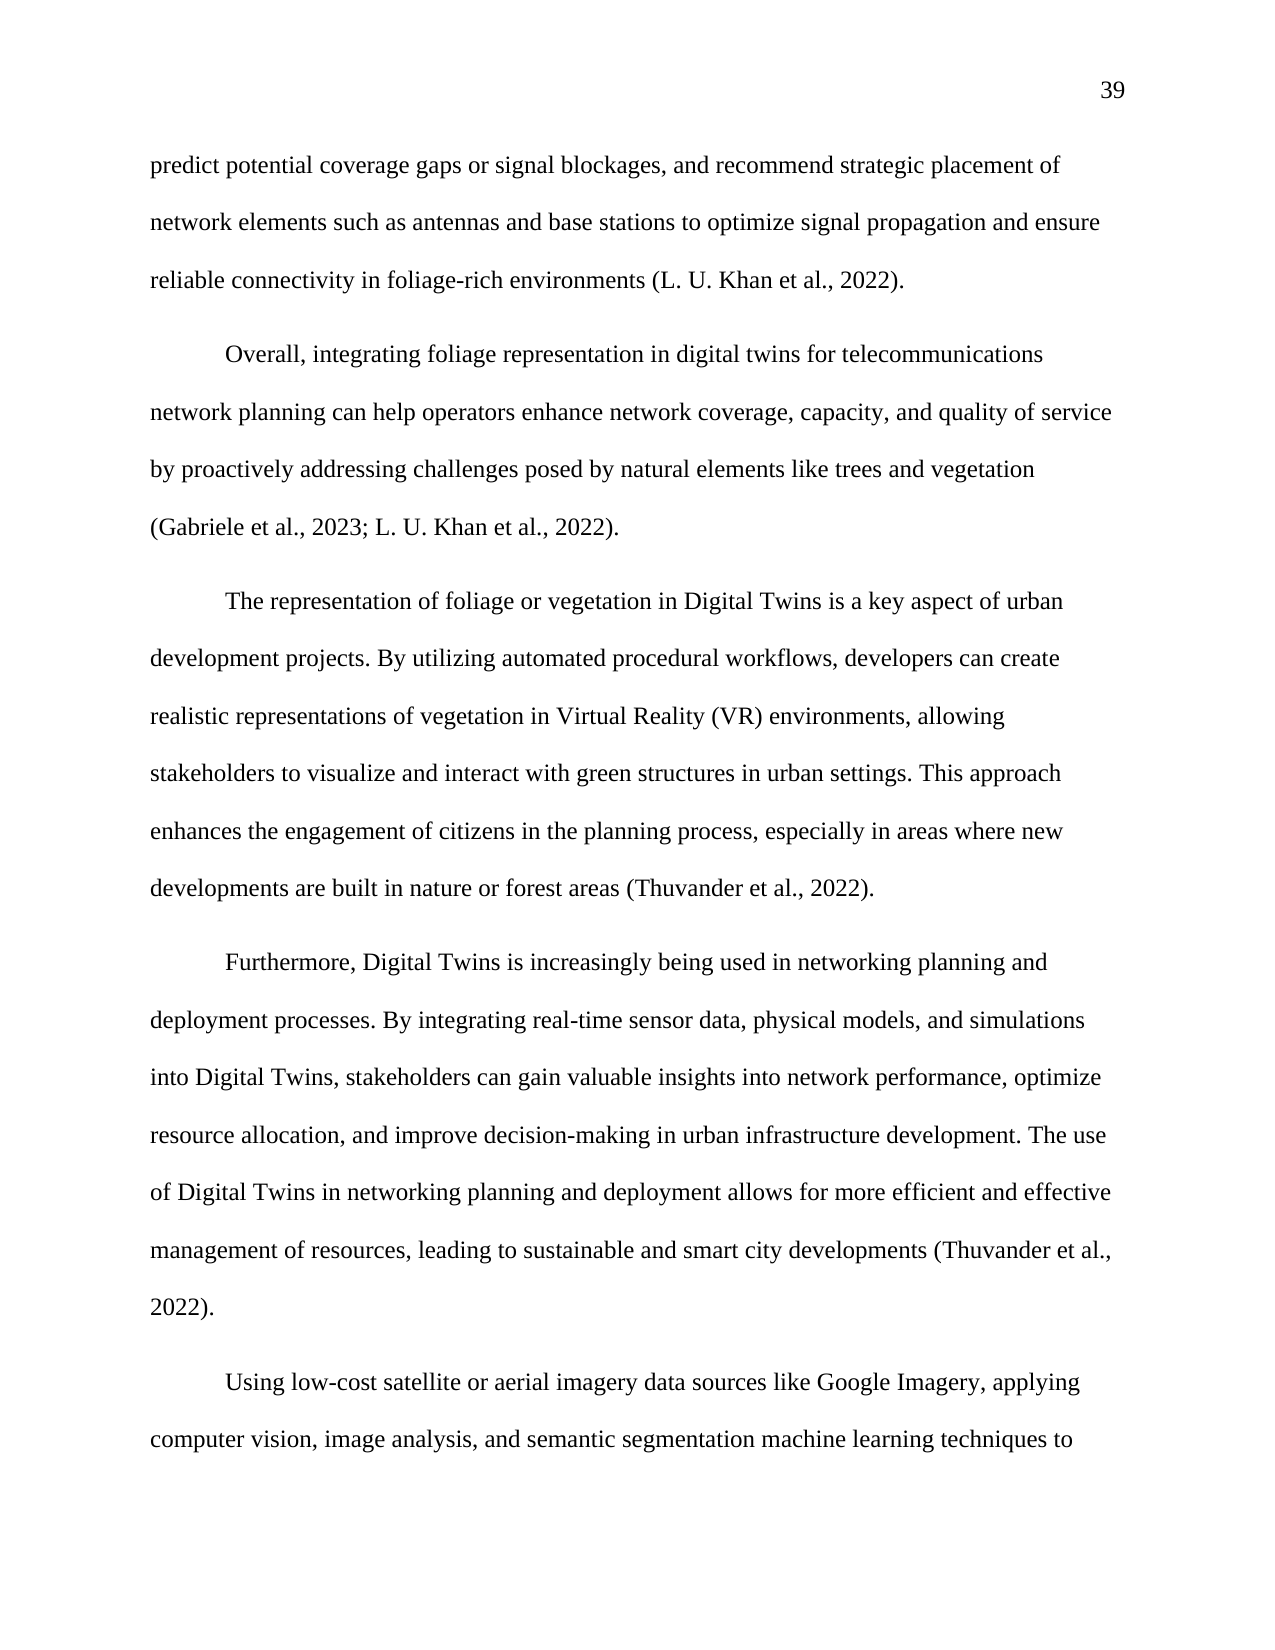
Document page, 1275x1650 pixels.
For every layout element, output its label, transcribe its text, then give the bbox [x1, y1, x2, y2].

text Overall, integrating foliage representation in digital twins for telecommunications network planning can help operators enhance network coverage, capacity, and quality of service by proactively addressing challenges posed by natural elements like trees and vegetation (Gabriele et al., 2023; L. U. Khan et al., 2022). [150, 339, 1125, 540]
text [150, 1367, 1125, 1453]
text Furthermore, Digital Twins is increasingly being used in networking planning and deployment processes. By integrating real-time sensor data, physical models, and simulations into Digital Twins, stakeholders can gain valuable insights into network performance, optimize resource allocation, and improve decision-making in urban infrastructure development. The use of Digital Twins in networking planning and deployment allows for more efficient and effective management of resources, leading to sustainable and smart city developments (Thuvander et al., 2022). [150, 947, 1125, 1321]
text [150, 150, 1125, 294]
text The representation of foliage or vegetation in Digital Twins is a key aspect of urban development projects. By utilizing automated procedural workflows, developers can create realistic representations of vegetation in Virtual Reality (VR) environments, allowing stakeholders to visualize and interact with green structures in urban settings. This approach enhances the engagement of citizens in the planning process, especially in areas where new developments are built in nature or forest areas (Thuvander et al., 2022). [150, 586, 1125, 902]
